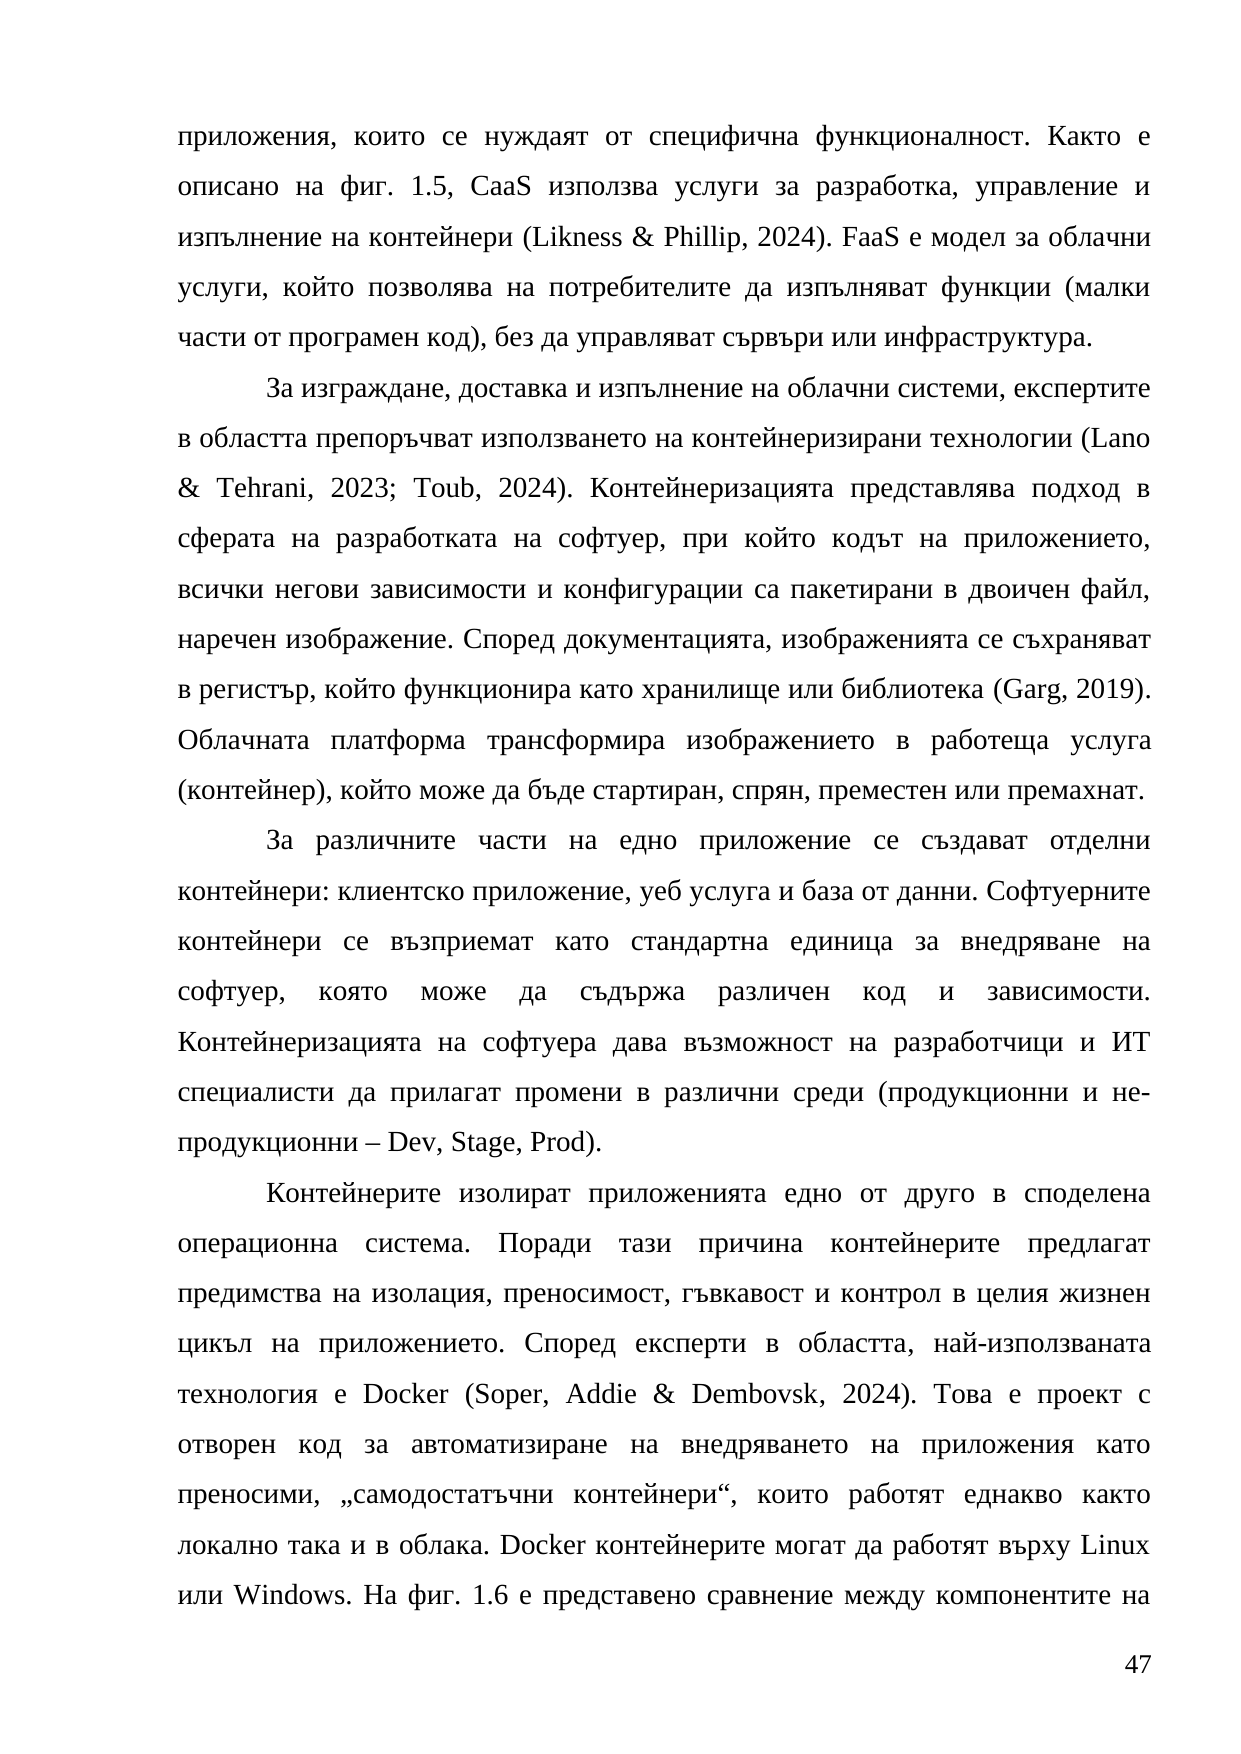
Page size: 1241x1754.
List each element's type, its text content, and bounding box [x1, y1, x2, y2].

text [177, 118, 1152, 353]
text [177, 1175, 1152, 1611]
text За изграждане, доставка и изпълнение на облачни системи, експертите в областта препоръчват използването на контейнеризирани технологии (Lano & Tehrani, 2023; Toub, 2024). Контейнеризацията представлява подход в сферата на разработката на софтуер, при който кодът на приложението, всички негови зависимости и конфигурации са пакетирани в двоичен файл, наречен изображение. Според документацията, изображенията се съхраняват в регистър, който функционира като хранилище или библиотека (Garg, 2019). Облачната платформа трансформира изображението в работещa услуга (контейнер), който може да бъде стартиран, спрян, преместен или премахнат. [177, 370, 1152, 806]
text За различните части на едно приложение се създават отделни контейнери: клиентско приложение, уеб услуга и база от данни. Софтуерните контейнери се възприемат като стандартна единица за внедряване на софтуер, която може да съдържа различен код и зависимости. Контейнеризацията на софтуера дава възможност на разработчици и ИТ специалисти да прилагат промени в различни среди (продукционни и не-продукционни – Dev, Stage, Prod). [177, 822, 1152, 1158]
